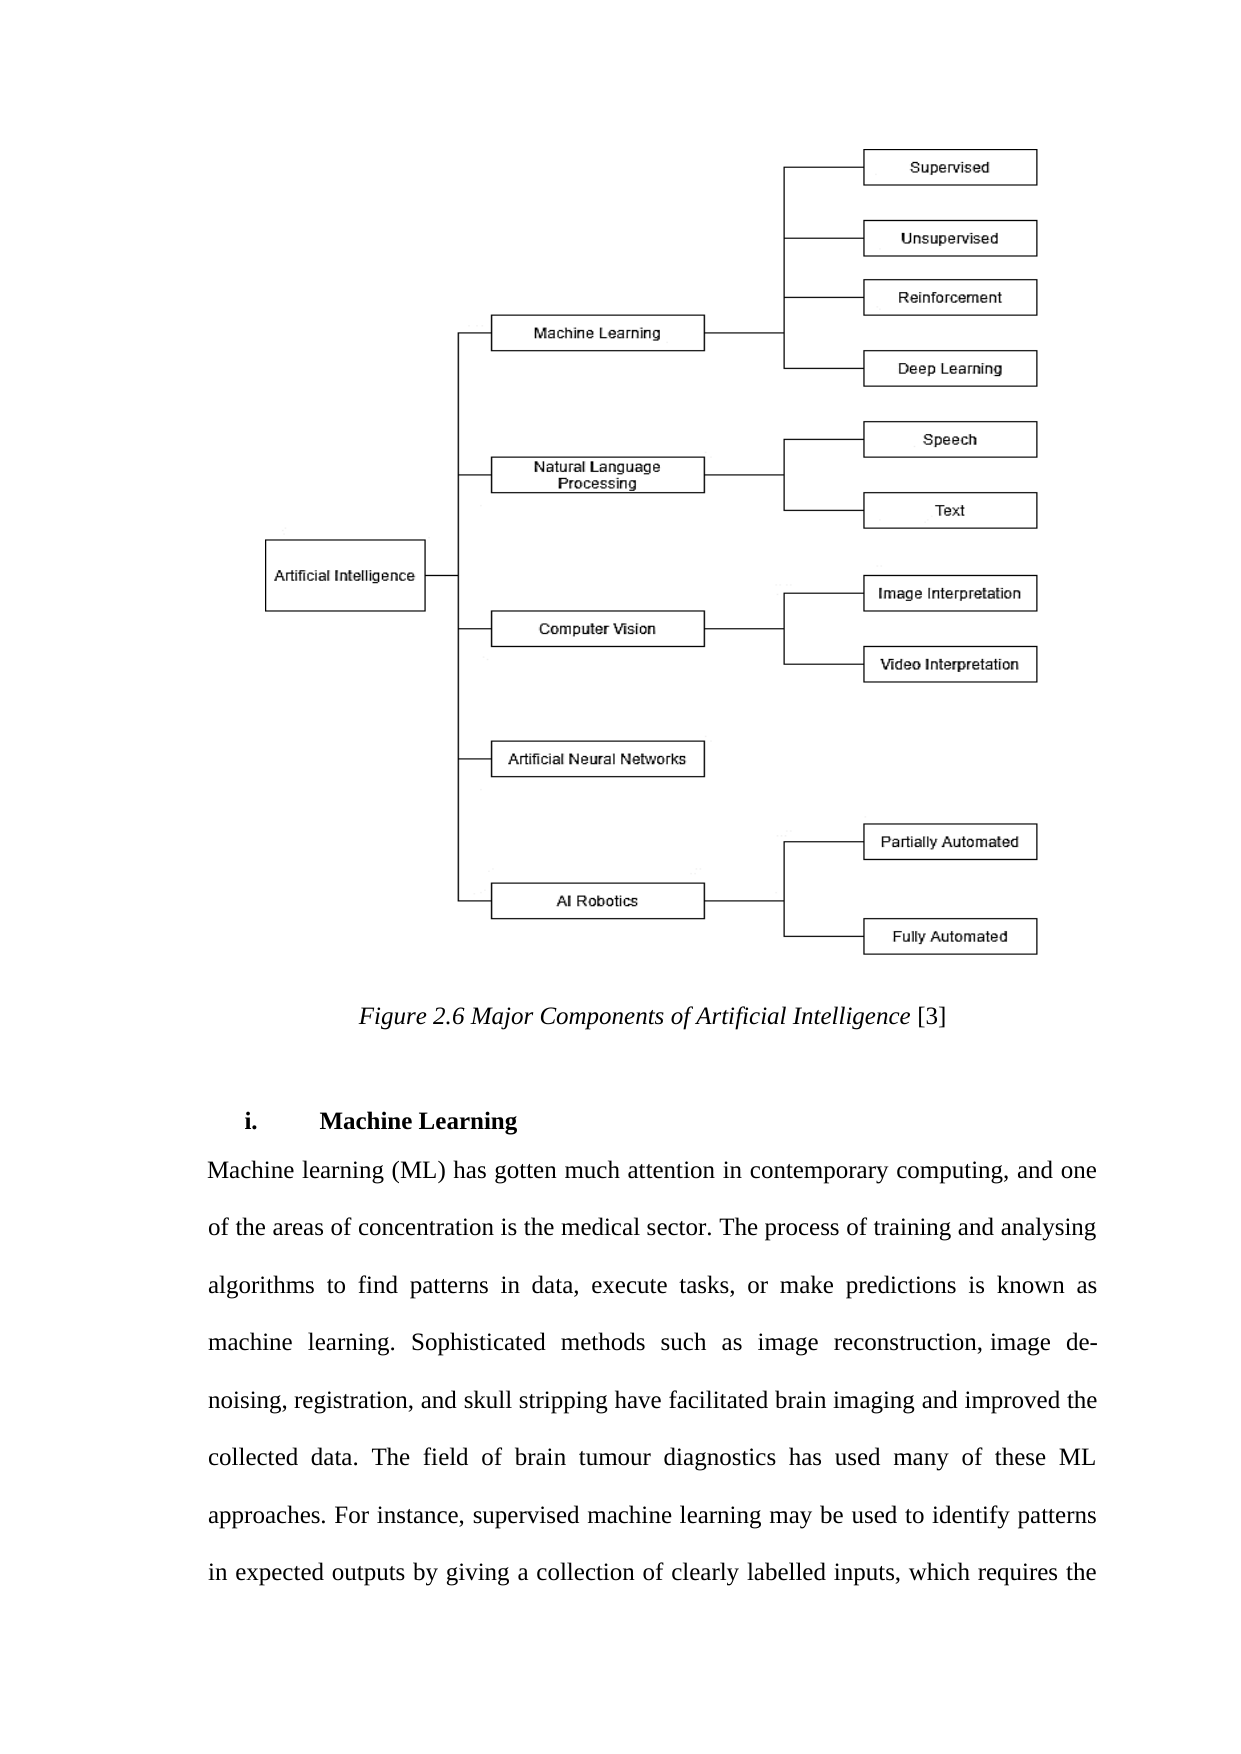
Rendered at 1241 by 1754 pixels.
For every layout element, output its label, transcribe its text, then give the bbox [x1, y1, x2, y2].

list Machine Learning [244, 1106, 1098, 1135]
picture [265, 149, 1039, 956]
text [207, 1155, 1098, 1586]
text Figure 2.6 Major Components of Artificial Intelligence [3] [207, 1001, 1098, 1029]
